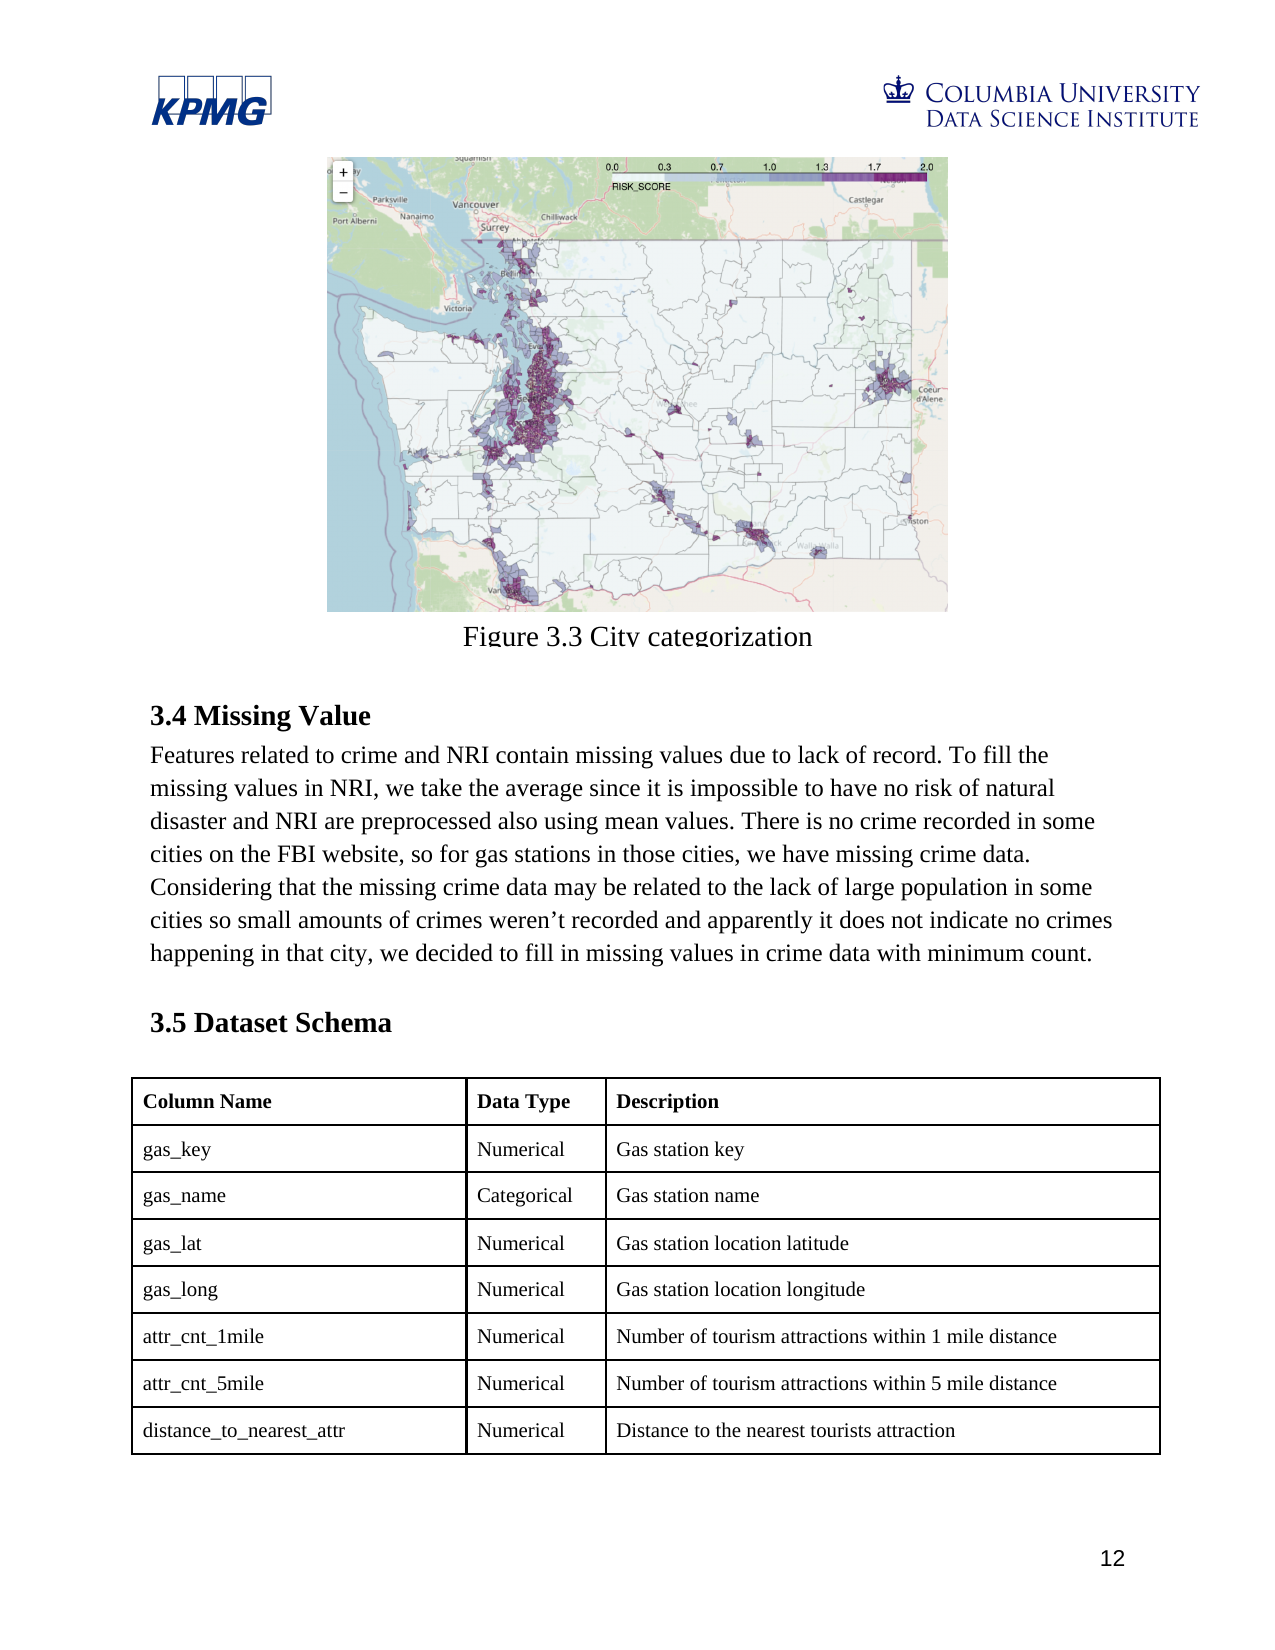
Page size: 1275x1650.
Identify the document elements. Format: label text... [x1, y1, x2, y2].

table_cell distance_to_nearest_attr [133, 1408, 465, 1453]
table_cell Distance to the nearest tourists attraction [607, 1408, 1159, 1453]
table_cell Gas station key [607, 1126, 1159, 1171]
table_cell Gas station location latitude [607, 1220, 1159, 1265]
table_cell Numerical [468, 1126, 605, 1171]
table_cell Numerical [468, 1267, 605, 1312]
table_cell Gas station name [607, 1173, 1159, 1218]
table_cell gas_lat [133, 1220, 465, 1265]
picture [883, 75, 1200, 127]
text Features related to crime and NRI contain missing values due to lack of record. To fill the missing values in NRI, we take the average since it is impossible to have no risk of natural disaster and NRI are preprocessed also using mean values. There is no crime recorded in some cities on the FBI website, so for gas stations in those cities, we have missing crime data. Considering that the missing crime data may be related to the lack of large population in some cities so small amounts of crimes weren’t recorded and apparently it does not indicate no crimes happening in that city, we decided to fill in missing values in crime data with minimum count. [150, 740, 1125, 967]
table_cell gas_key [133, 1126, 465, 1171]
table_cell attr_cnt_5mile [133, 1361, 465, 1406]
table_cell Numerical [468, 1408, 605, 1453]
table_cell Number of tourism attractions within 5 mile distance [607, 1361, 1159, 1406]
table_cell Numerical [468, 1314, 605, 1359]
table_cell Number of tourism attractions within 1 mile distance [607, 1314, 1159, 1359]
table_header Data Type [468, 1079, 605, 1124]
picture [150, 75, 273, 127]
subtitle 3.4 Missing Value [150, 698, 1125, 732]
table_cell Categorical [468, 1173, 605, 1218]
table_header Description [607, 1079, 1159, 1124]
table_cell gas_long [133, 1267, 465, 1312]
table_header Column Name [133, 1079, 465, 1124]
table_cell Numerical [468, 1361, 605, 1406]
table_cell attr_cnt_1mile [133, 1314, 465, 1359]
subtitle 3.5 Dataset Schema [150, 1005, 1125, 1038]
table_cell Gas station location longitude [607, 1267, 1159, 1312]
picture [327, 157, 948, 612]
table_cell Numerical [468, 1220, 605, 1265]
table_cell gas_name [133, 1173, 465, 1218]
